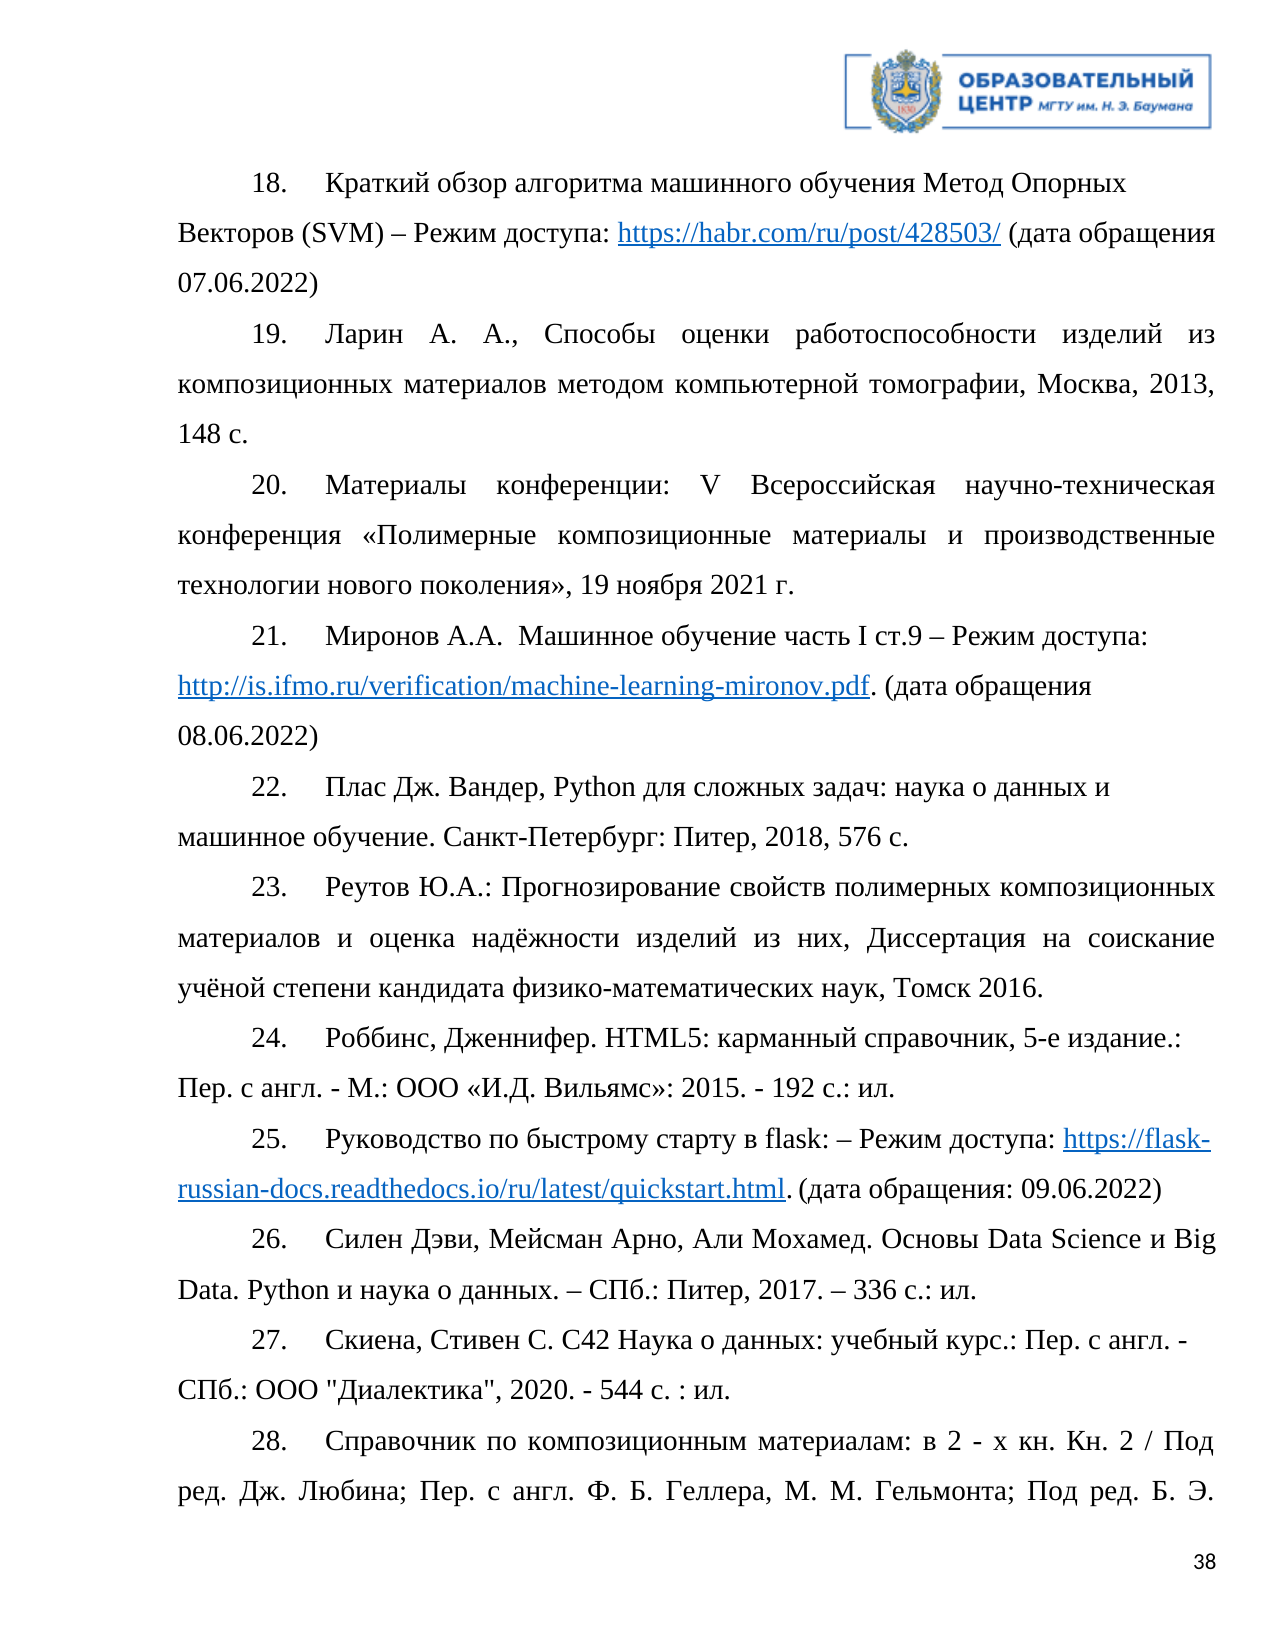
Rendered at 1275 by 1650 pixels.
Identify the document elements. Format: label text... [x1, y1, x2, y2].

list Краткий обзор алгоритма машинного обучения Метод Опорных Векторов (SVM) – Режим доступа: https://habr.com/ru/post/428503/ (дата обращения 07.06.2022) [177, 118, 1216, 299]
list Материалы конференции: V Всероссийская научно-техническая конференция «Полимерные композиционные материалы и производственные технологии нового поколения», 19 ноября 2021 г. [177, 467, 1216, 601]
picture [814, 26, 1262, 149]
list Скиена, Стивен С. С42 Наука о данных: учебный курс.: Пер. с англ. - СПб.: ООО "Диалектика", 2020. - 544 с. : ил. [177, 1322, 1216, 1406]
list Реутов Ю.А.: Прогнозирование свойств полимерных композиционных материалов и оценка надёжности изделий из них, Диссертация на соискание учёной степени кандидата физико-математических наук, Томск 2016. [177, 869, 1216, 1003]
list Плас Дж. Вандер, Python для сложных задач: наука о данных и машинное обучение. Санкт-Петербург: Питер, 2018, 576 с. [177, 769, 1216, 853]
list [177, 1423, 1216, 1507]
list Ларин А. А., Способы оценки работоспособности изделий из композиционных материалов методом компьютерной томографии, Москва, 2013, 148 с. [177, 316, 1216, 450]
list Силен Дэви, Мейсман Арно, Али Мохамед. Основы Data Science и Big Data. Python и наука о данных. – СПб.: Питер, 2017. – 336 с.: ил. [177, 1222, 1216, 1305]
list Роббинс, Дженнифер. HTML5: карманный справочник, 5-е издание.: Пер. с англ. - М.: ООО «И.Д. Вильямс»: 2015. - 192 с.: ил. [177, 1020, 1216, 1104]
list Миронов А.А. Машинное обучение часть I ст.9 – Режим доступа: http://is.ifmo.ru/verification/machine-learning-mironov.pdf. (дата обращения 08.06.2022) [177, 618, 1216, 752]
list Руководство по быстрому старту в flask: – Режим доступа: https://flask-russian-docs.readthedocs.io/ru/latest/quickstart.html. (дата обращения: 09.06.2022) [177, 1121, 1216, 1205]
